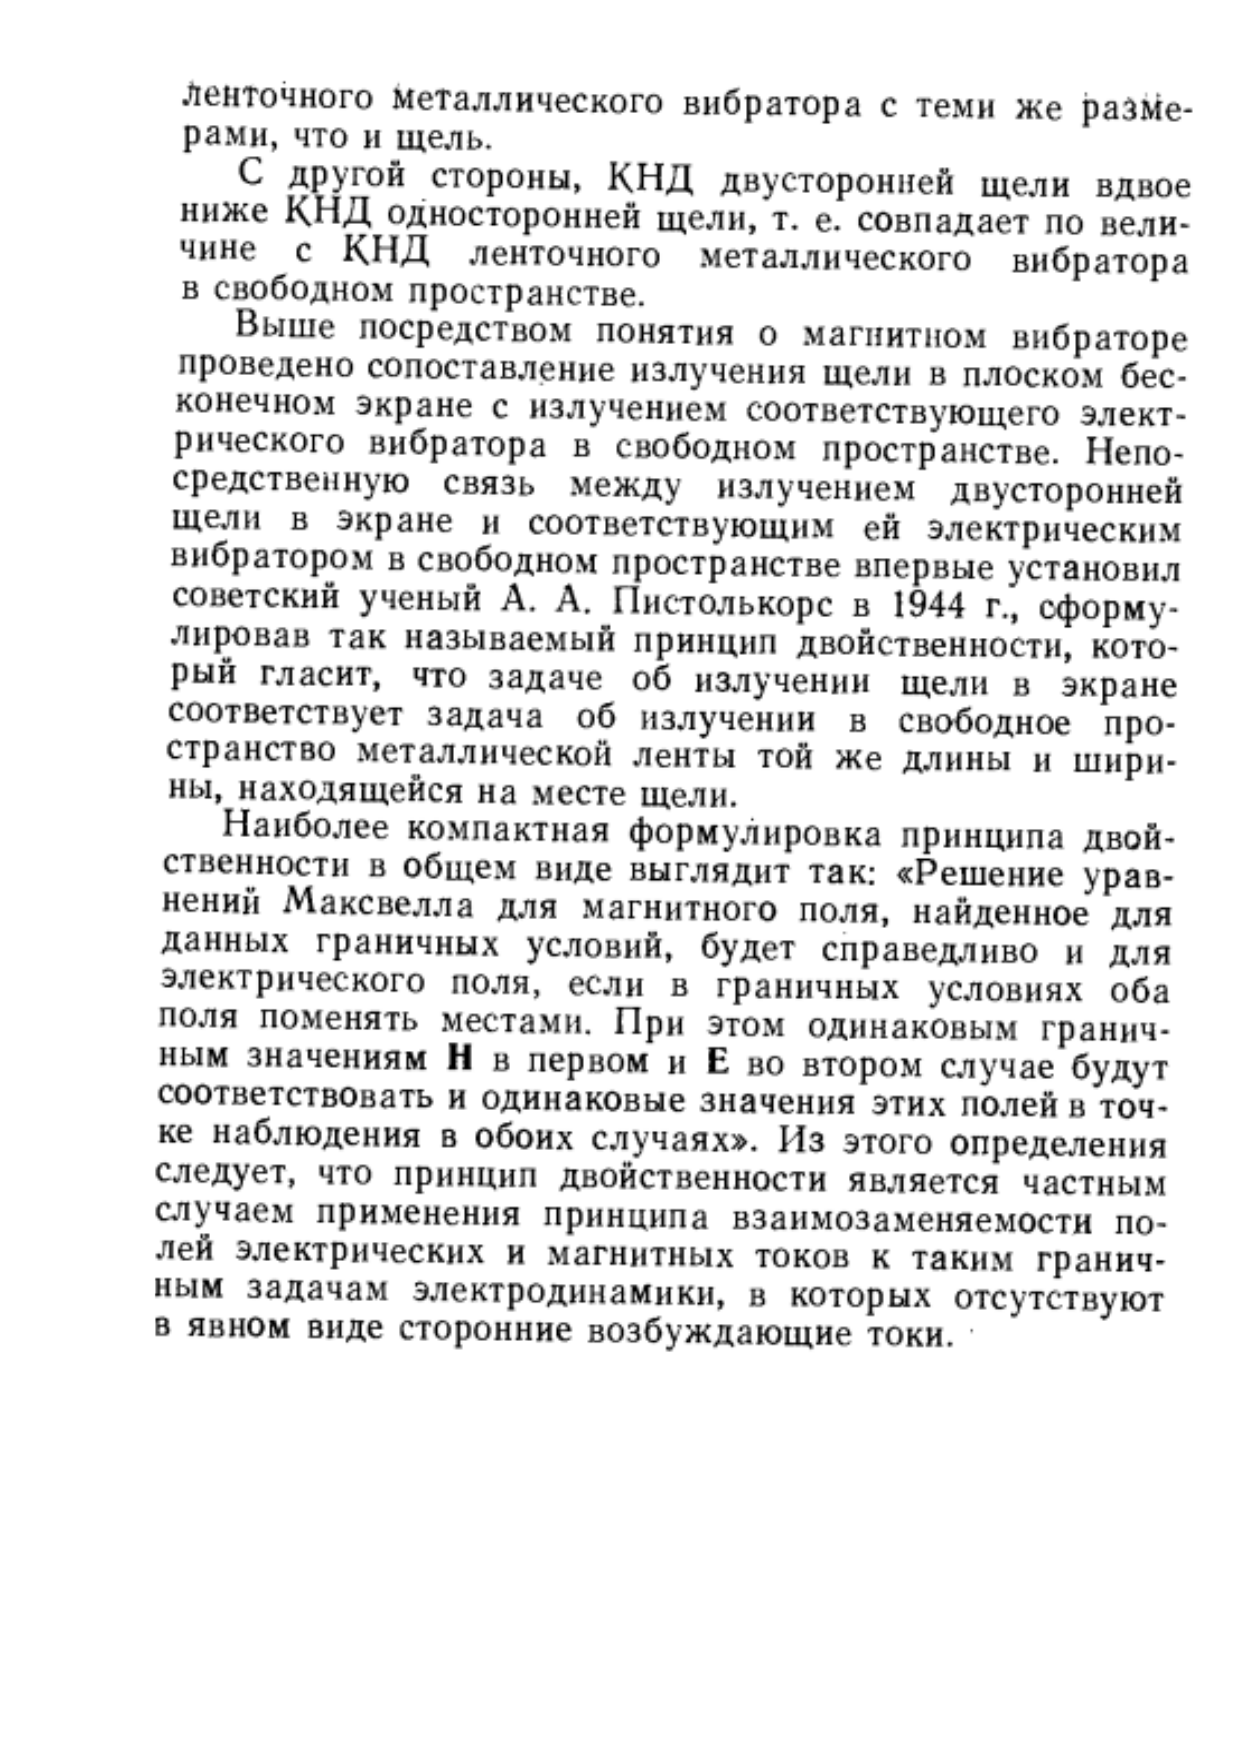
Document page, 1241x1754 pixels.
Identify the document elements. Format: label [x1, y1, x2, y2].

picture [154, 73, 1204, 1372]
